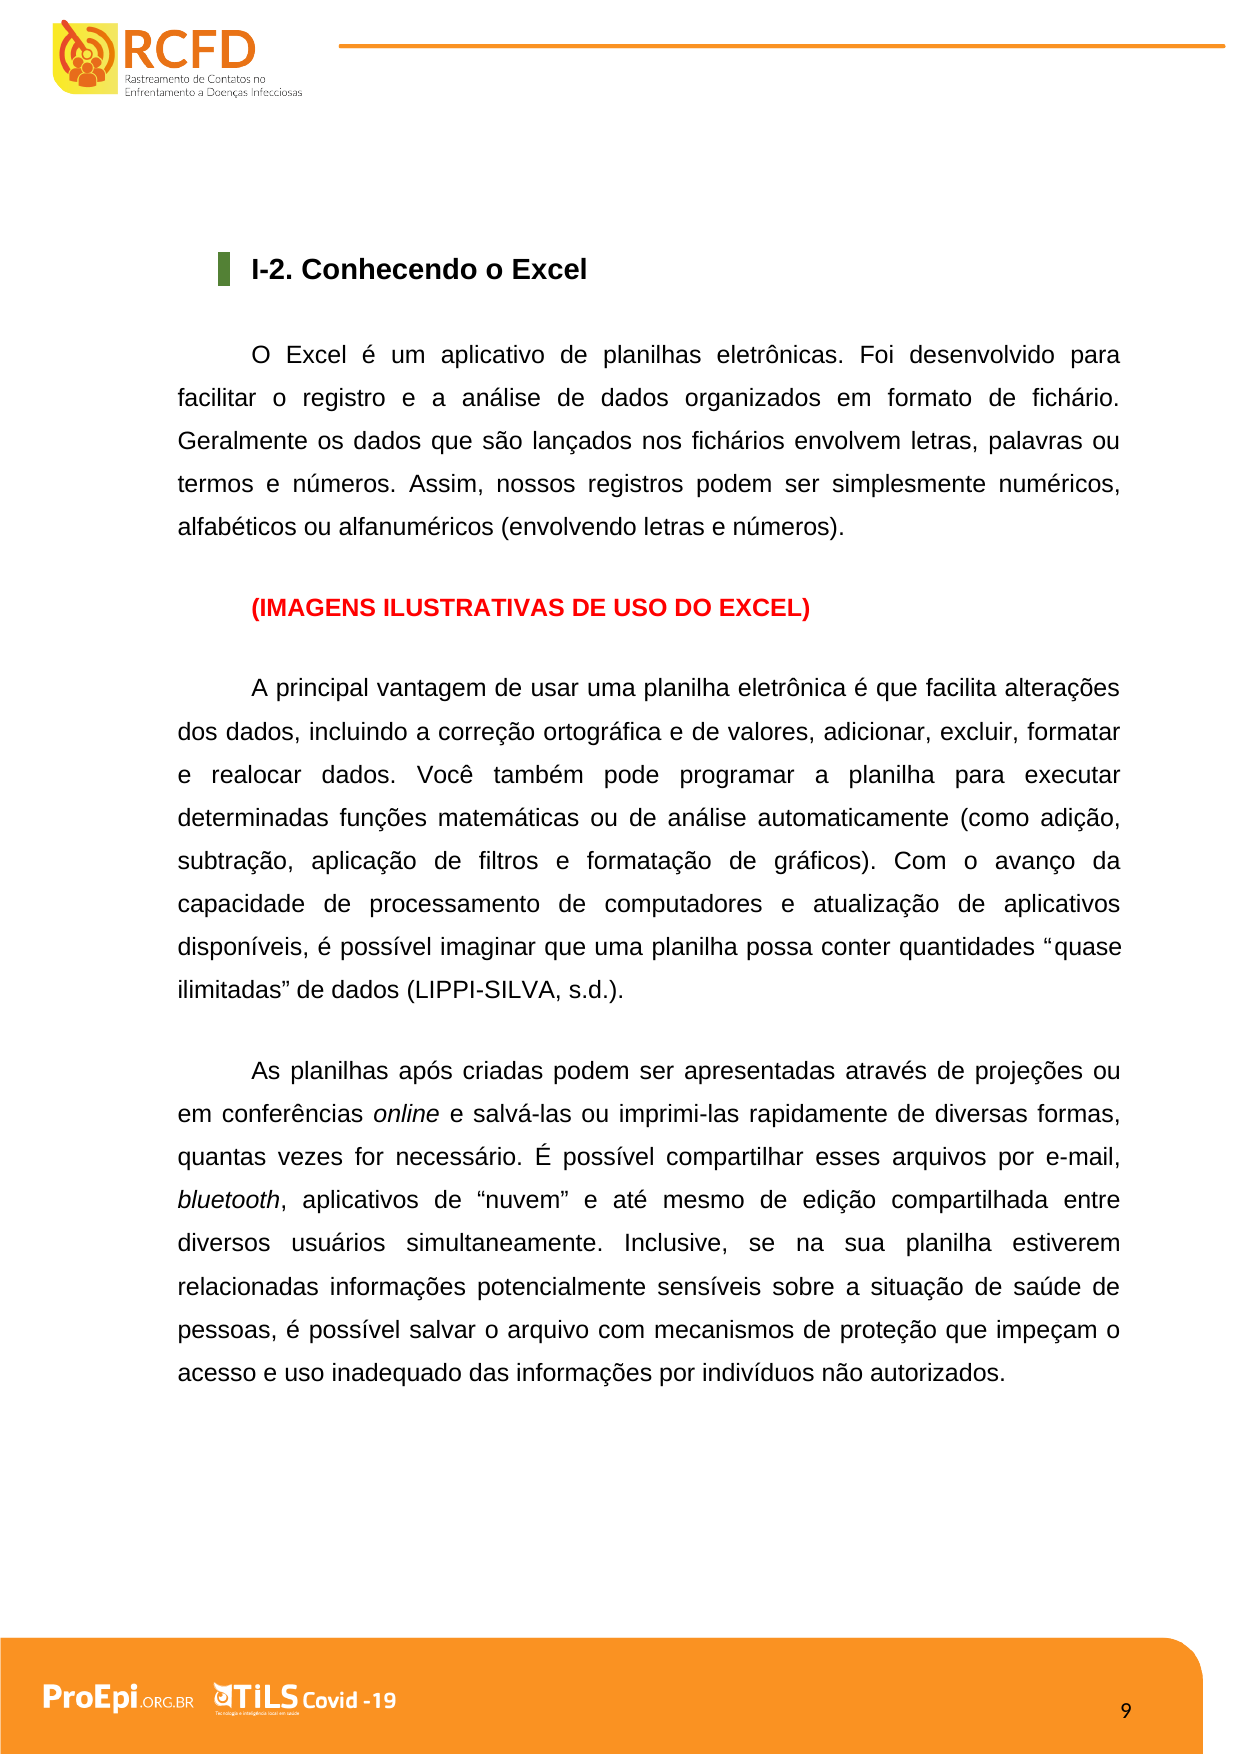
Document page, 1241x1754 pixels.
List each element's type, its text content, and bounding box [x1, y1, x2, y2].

picture [0, 0, 1241, 1754]
table_cell O Excel é um aplicativo de planilhas eletrônicas. Foi desenvolvido para facilitar o registro e a análise de dados organizados em formato de fichário. Geralmente os dados que são lançados nos fichários envolvem letras, palavras ou termos e números. Assim, nossos registros podem ser simplesmente numéricos, alfabéticos ou alfanuméricos (envolvendo letras e números). [0, 315, 1240, 568]
table_cell A principal vantagem de usar uma planilha eletrônica é que facilita alterações dos dados, incluindo a correção ortográfica e de valores, adicionar, excluir, formatar e realocar dados. Você também pode programar a planilha para executar determinadas funções matemáticas ou de análise automaticamente (como adição, subtração, aplicação de filtros e formatação de gráficos). Com o avanço da capacidade de processamento de computadores e atualização de aplicativos disponíveis, é possível imaginar que uma planilha possa conter quantidades “quase ilimitadas” de dados (LIPPI-SILVA, s.d.). [0, 649, 1240, 1031]
table_cell (IMAGENS ILUSTRATIVAS DE USO DO EXCEL) [0, 568, 1240, 648]
table_cell I-2. Conhecendo o Excel [0, 177, 1240, 315]
table_cell As planilhas após criadas podem ser apresentadas através de projeções ou em conferências online e salvá-las ou imprimi-las rapidamente de diversas formas, quantas vezes for necessário. É possível compartilhar esses arquivos por e-mail, bluetooth, aplicativos de “nuvem” e até mesmo de edição compartilhada entre diversos usuários simultaneamente. Inclusive, se na sua planilha estiverem relacionadas informações potencialmente sensíveis sobre a situação de saúde de pessoas, é possível salvar o arquivo com mecanismos de proteção que impeçam o acesso e uso inadequado das informações por indivíduos não autorizados. [0, 1031, 1240, 1413]
